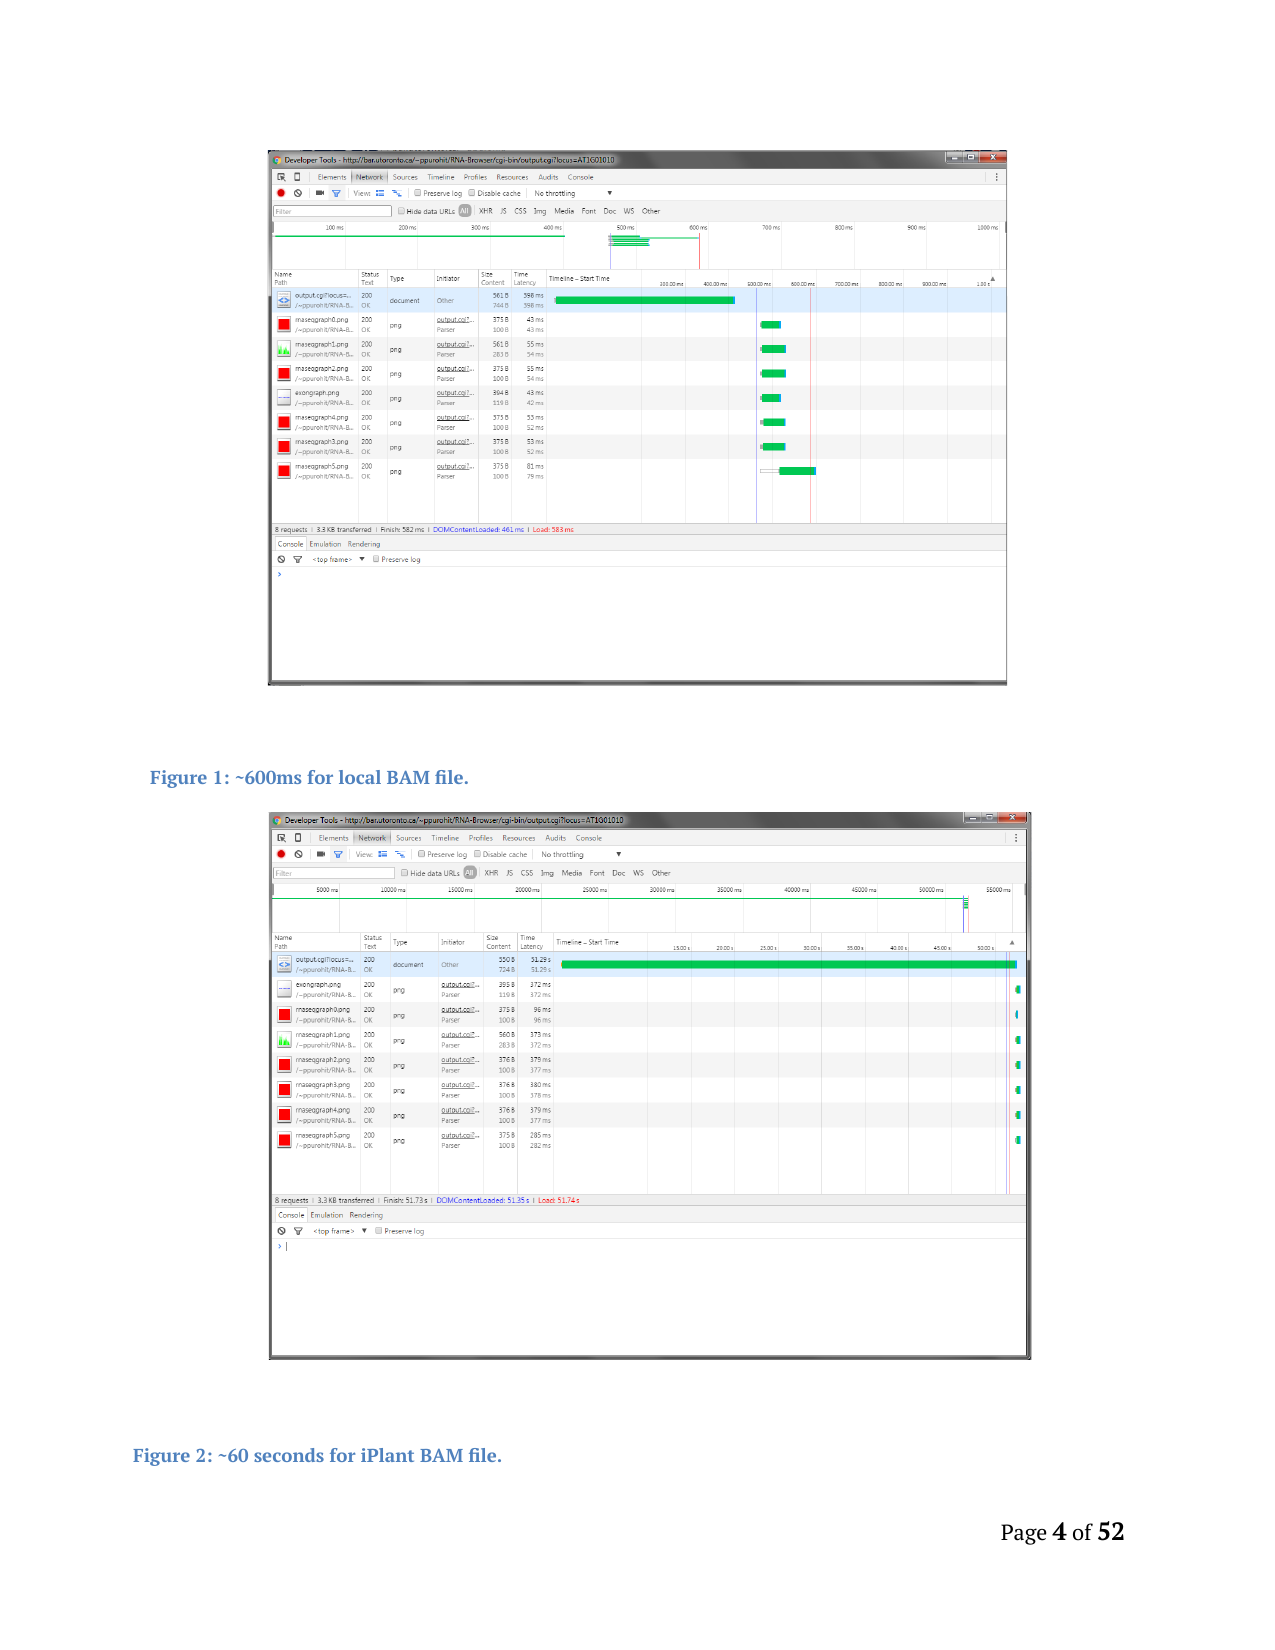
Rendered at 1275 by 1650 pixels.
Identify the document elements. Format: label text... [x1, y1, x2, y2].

picture [267, 150, 1008, 686]
picture [268, 812, 1032, 1360]
text Figure 1: ~600ms for local BAM file. [150, 765, 1125, 789]
